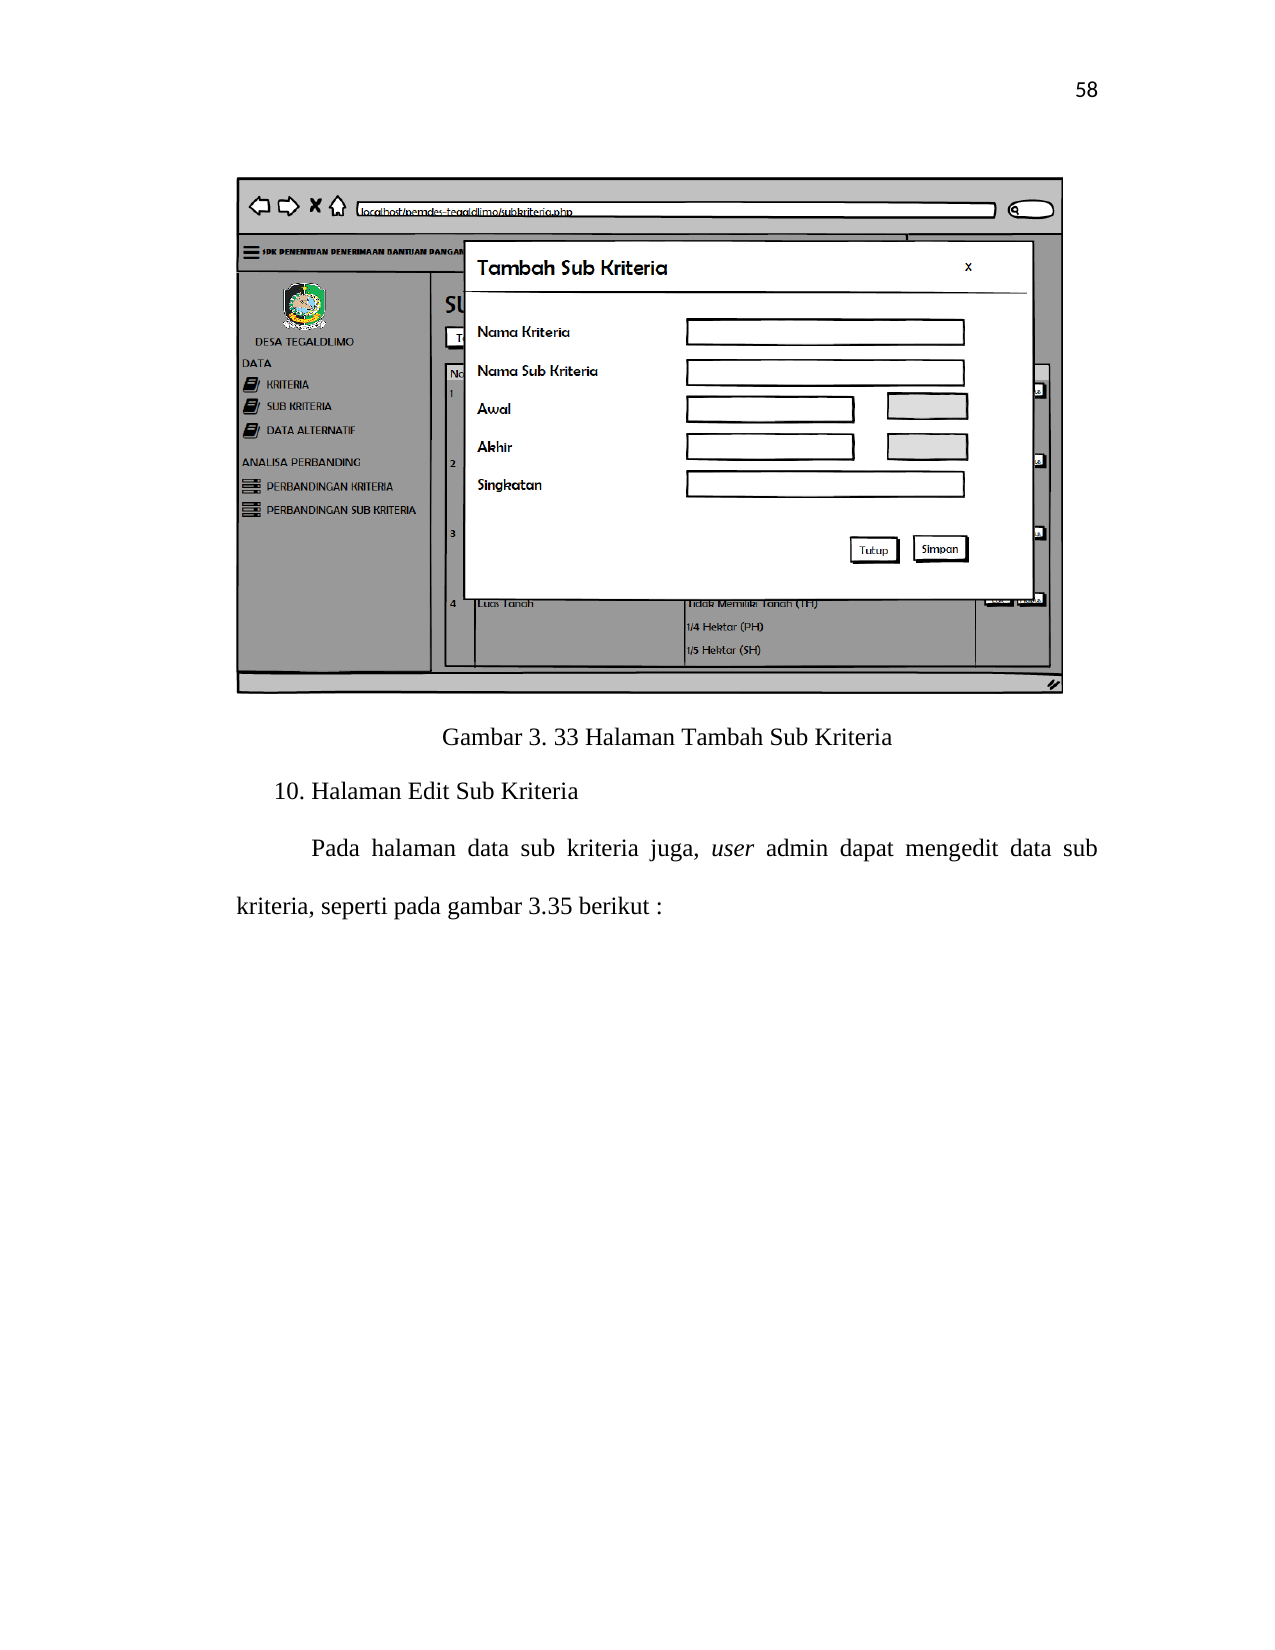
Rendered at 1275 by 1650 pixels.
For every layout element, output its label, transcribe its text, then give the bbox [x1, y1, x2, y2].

text Pada halaman data sub kriteria juga, user admin dapat mengedit data sub kriteria, seperti pada gambar 3.35 berikut : [236, 833, 1098, 919]
picture [236, 177, 1063, 694]
list Halaman Edit Sub Kriteria [274, 776, 1098, 804]
text Gambar 3. 33 Halaman Tambah Sub Kriteria [236, 722, 1098, 751]
